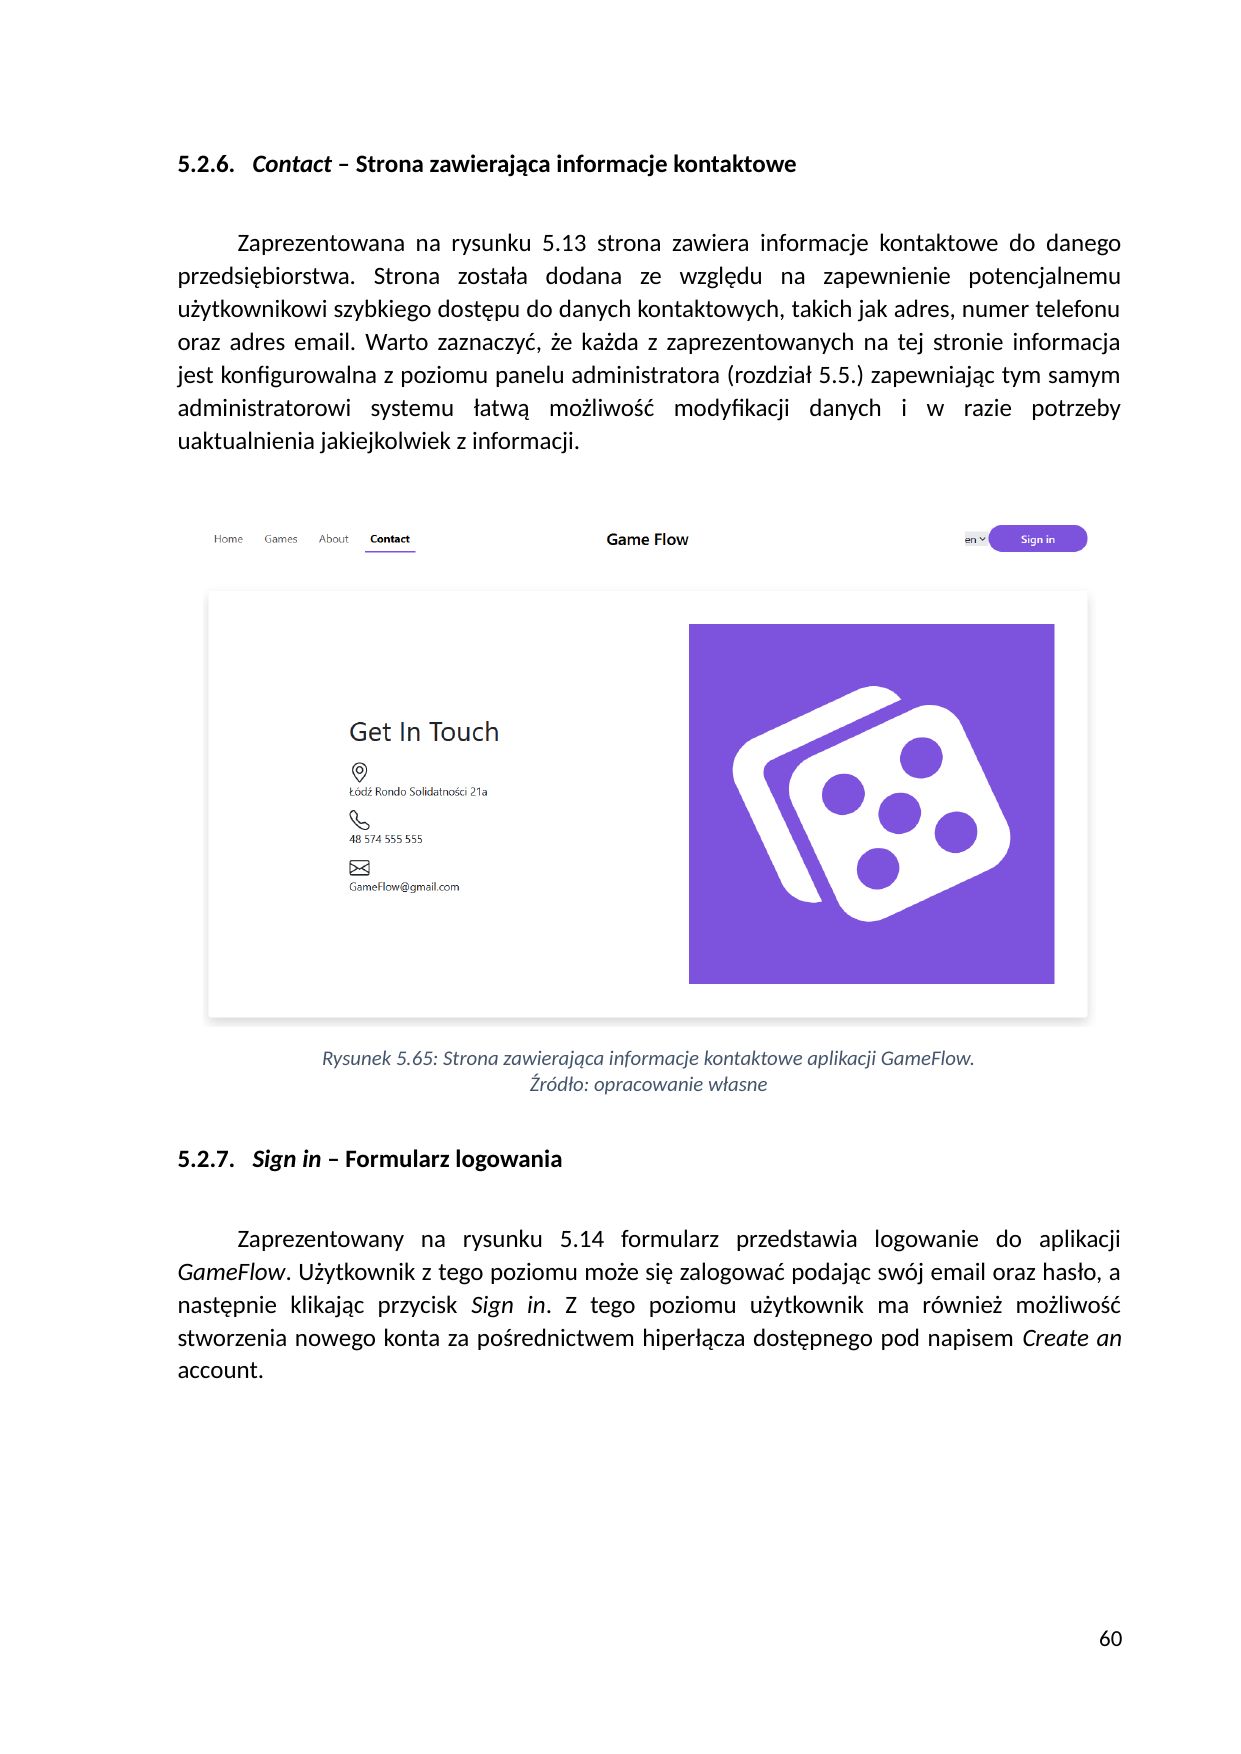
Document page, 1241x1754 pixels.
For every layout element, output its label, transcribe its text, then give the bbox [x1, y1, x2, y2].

subtitle Contact – Strona zawierająca informacje kontaktowe [177, 148, 1122, 178]
text Zaprezentowana na rysunku 5.13 strona zawiera informacje kontaktowe do danego przedsiębiorstwa. Strona została dodana ze względu na zapewnienie potencjalnemu użytkownikowi szybkiego dostępu do danych kontaktowych, takich jak adres, numer telefonu oraz adres email. Warto zaznaczyć, że każda z zaprezentowanych na tej stronie informacja jest konfigurowalna z poziomu panelu administratora (rozdział 5.5.) zapewniając tym samym administratorowi systemu łatwą możliwość modyfikacji danych i w razie potrzeby uaktualnienia jakiejkolwiek z informacji. [177, 227, 1122, 456]
subtitle Sign in – Formularz logowania [177, 1143, 1122, 1174]
picture [202, 521, 1097, 1027]
text Źródło: opracowanie własne [177, 1071, 1122, 1096]
text Zaprezentowany na rysunku 5.14 formularz przedstawia logowanie do aplikacji GameFlow. Użytkownik z tego poziomu może się zalogować podając swój email oraz hasło, a następnie klikając przycisk Sign in. Z tego poziomu użytkownik ma również możliwość stworzenia nowego konta za pośrednictwem hiperłącza dostępnego pod napisem Create an account. [177, 1223, 1122, 1385]
